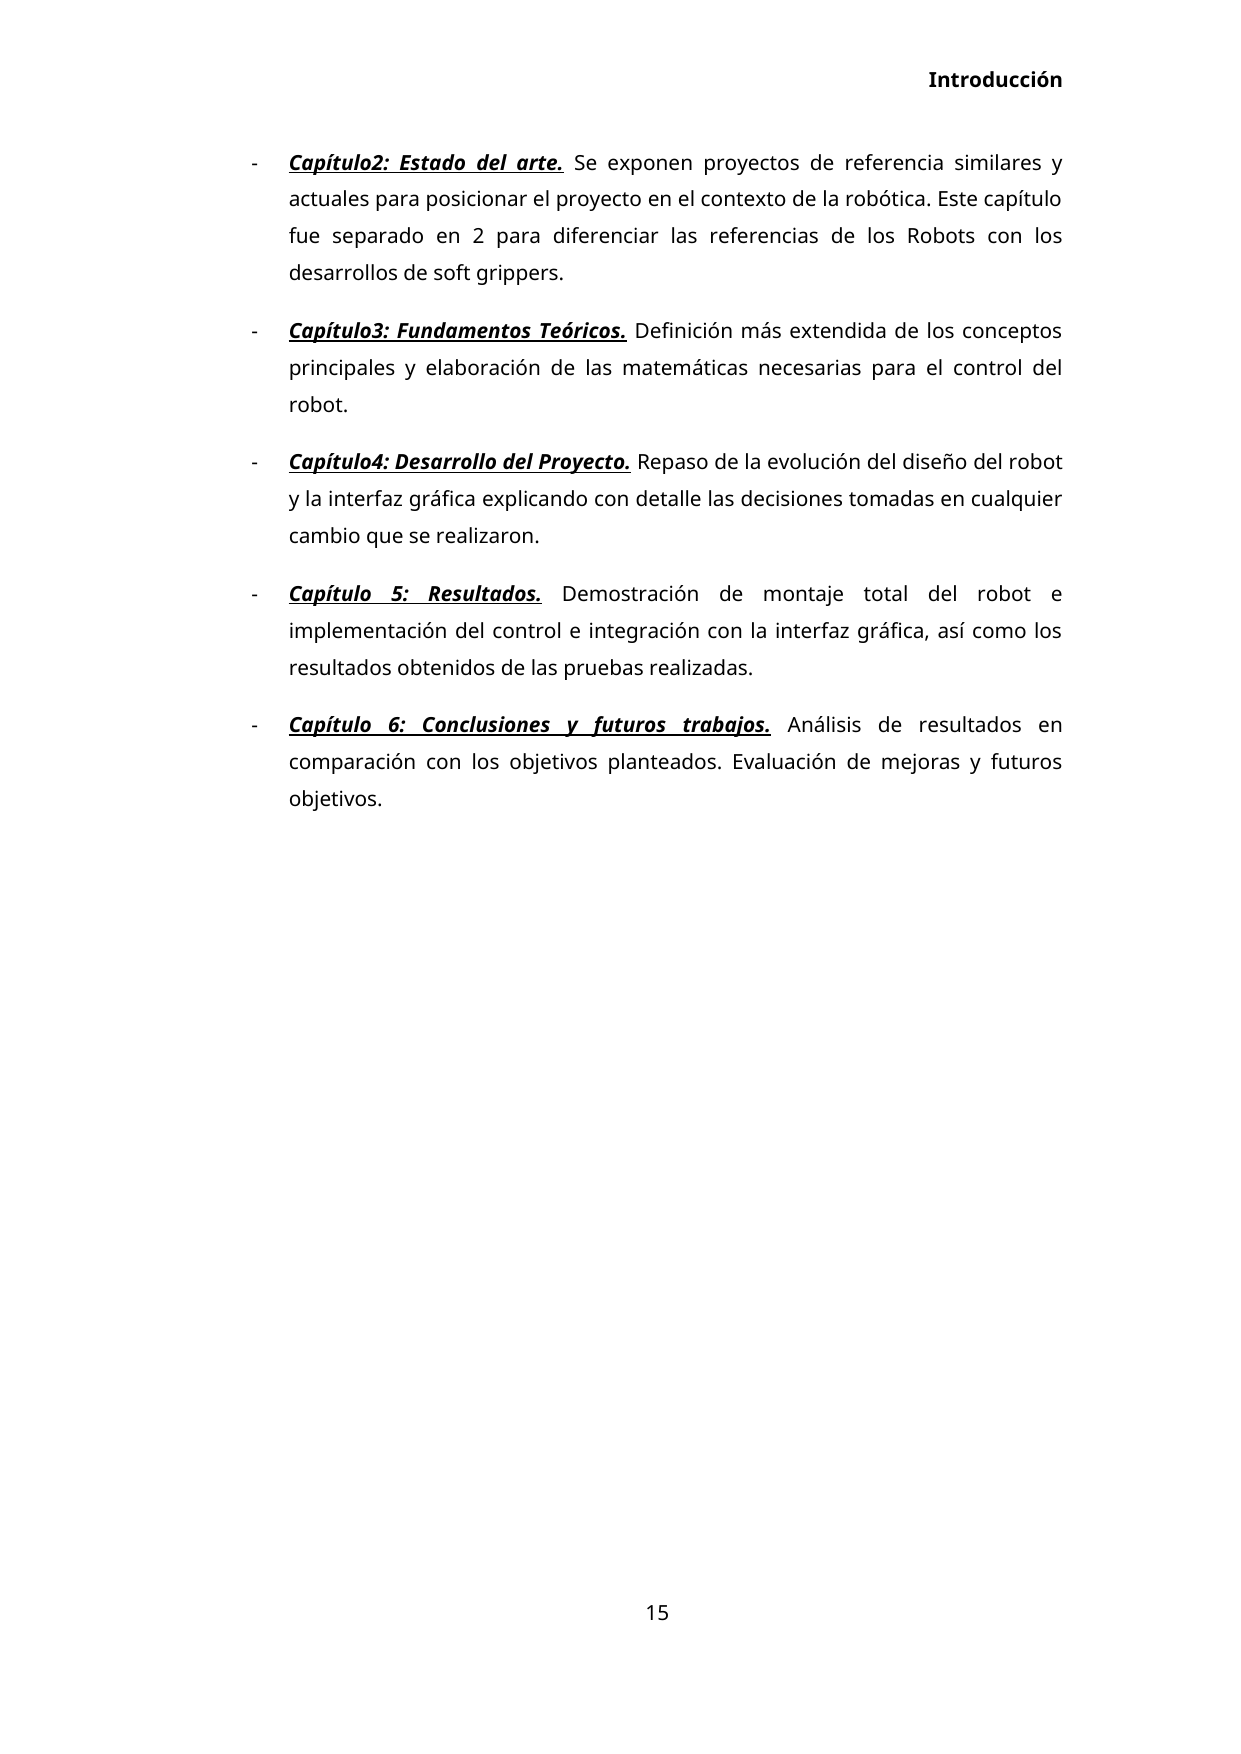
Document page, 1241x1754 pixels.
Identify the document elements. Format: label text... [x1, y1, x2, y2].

list Capítulo4: Desarrollo del Proyecto. Repaso de la evolución del diseño del robot y la interfaz gráfica explicando con detalle las decisiones tomadas en cualquier cambio que se realizaron. [251, 447, 1063, 549]
list Capítulo2: Estado del arte. Se exponen proyectos de referencia similares y actuales para posicionar el proyecto en el contexto de la robótica. Este capítulo fue separado en 2 para diferenciar las referencias de los Robots con los desarrollos de soft grippers. [251, 148, 1063, 287]
list Capítulo3: Fundamentos Teóricos. Definición más extendida de los conceptos principales y elaboración de las matemáticas necesarias para el control del robot. [251, 316, 1063, 418]
list Capítulo 5: Resultados. Demostración de montaje total del robot e implementación del control e integración con la interfaz gráfica, así como los resultados obtenidos de las pruebas realizadas. [251, 579, 1063, 681]
list Capítulo 6: Conclusiones y futuros trabajos. Análisis de resultados en comparación con los objetivos planteados. Evaluación de mejoras y futuros objetivos. [251, 710, 1063, 812]
